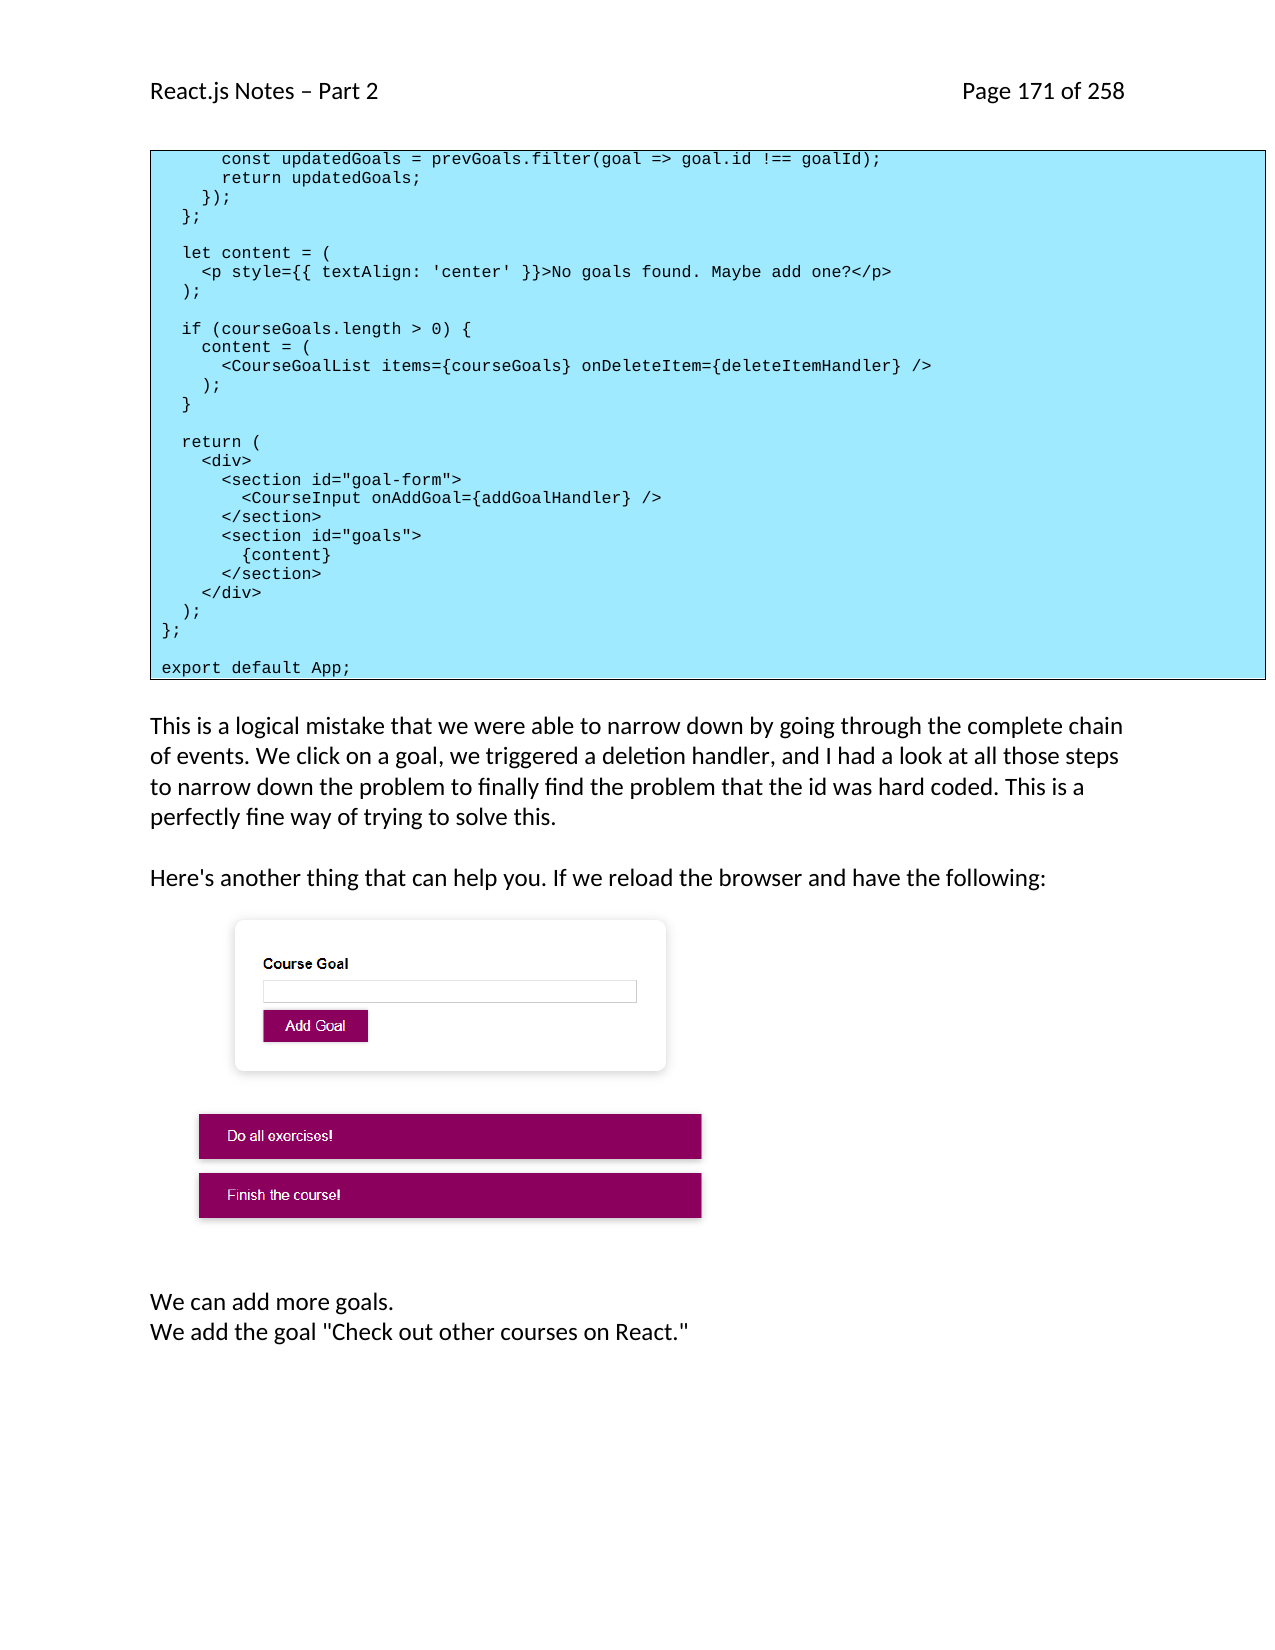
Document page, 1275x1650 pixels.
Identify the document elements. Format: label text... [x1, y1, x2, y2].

text Here's another thing that can help you. If we reload the browser and have the following: [150, 863, 1125, 893]
text We add the goal "Check out other courses on React." [150, 1316, 1125, 1347]
text We can add more goals. [150, 1286, 1125, 1316]
text This is a logical mistake that we were able to narrow down by going through the complete chain of events. We click on a goal, we triggered a deletion handler, and I had a look at all those steps to narrow down the problem to finally find the problem that the id was hard coded. This is a perfectly fine way of trying to solve this. [150, 710, 1125, 832]
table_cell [151, 151, 1265, 678]
picture [150, 893, 754, 1286]
